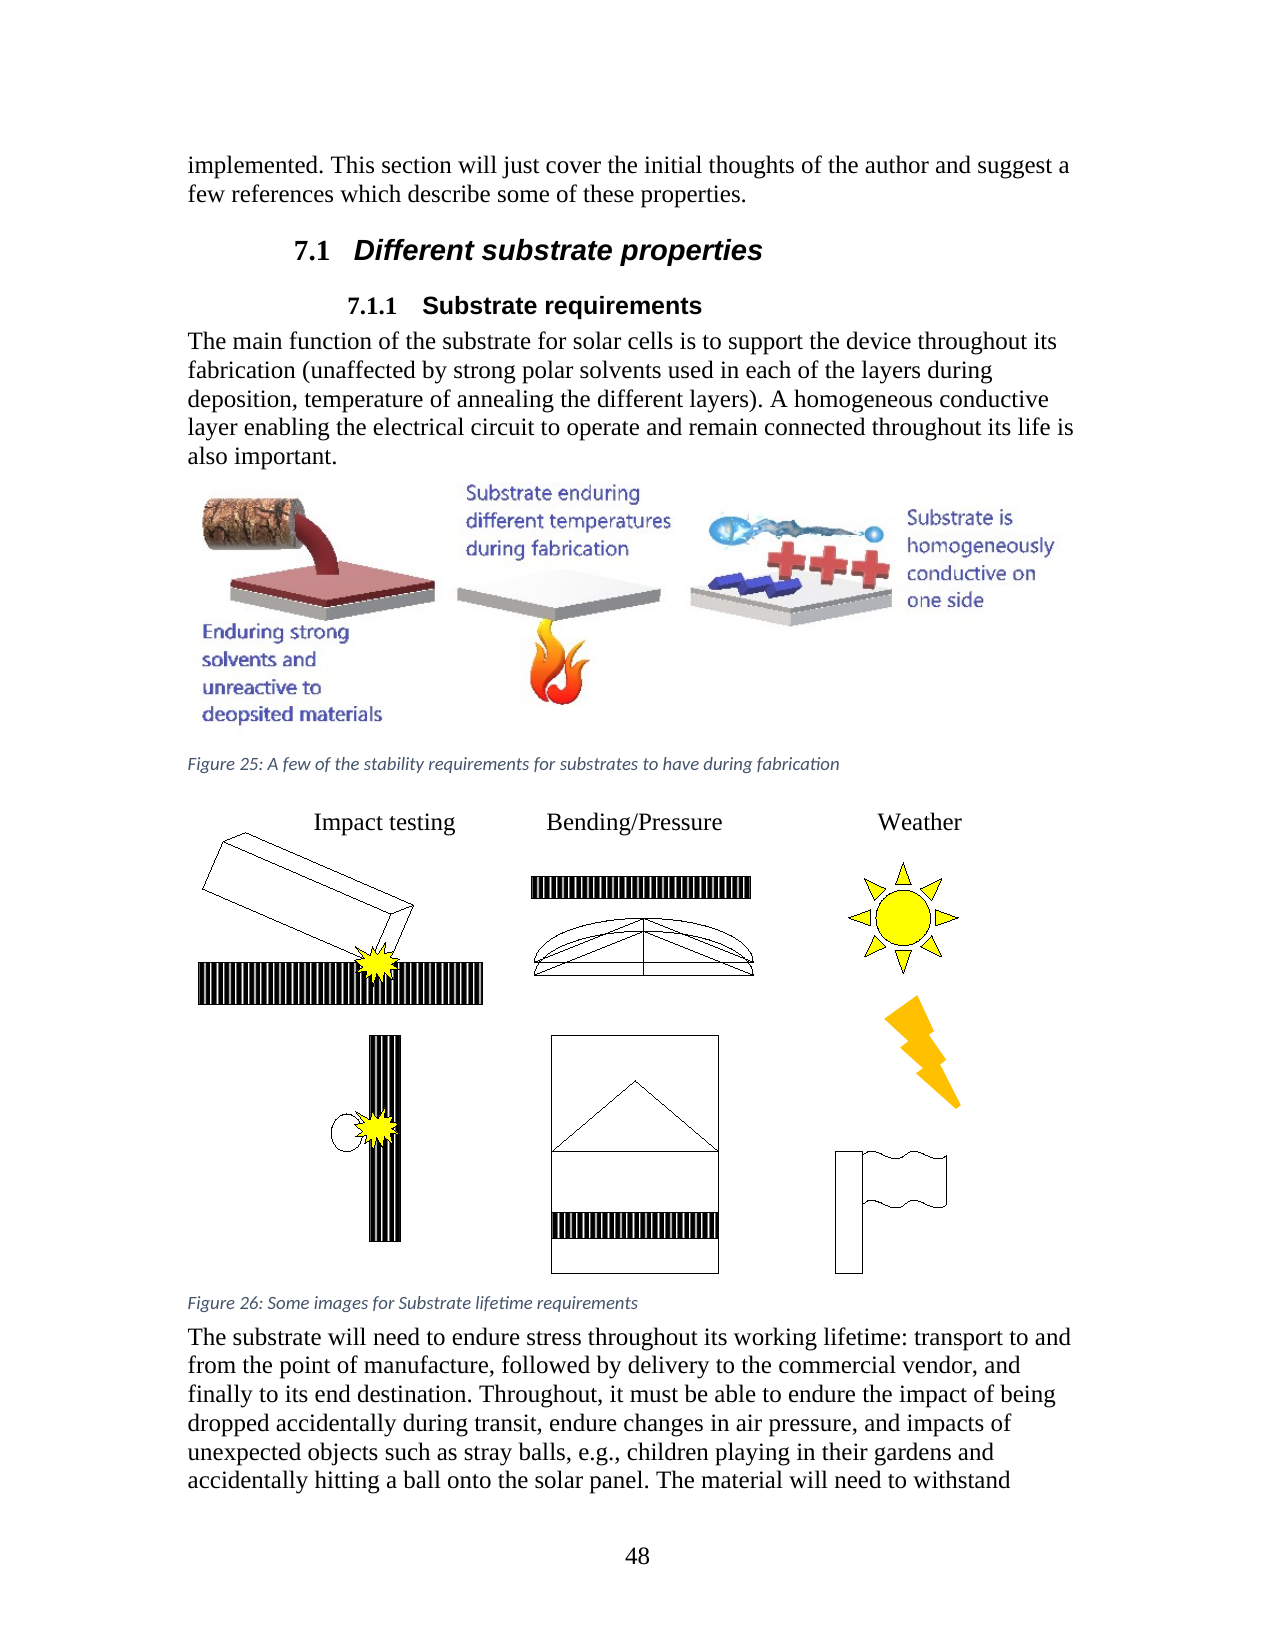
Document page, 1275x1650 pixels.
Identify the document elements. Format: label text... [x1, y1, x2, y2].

picture [370, 1036, 400, 1123]
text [187, 150, 1087, 207]
picture [370, 1134, 400, 1241]
subtitle Different substrate properties [294, 232, 1087, 266]
picture [199, 963, 482, 1004]
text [187, 1322, 1087, 1494]
text The main function of the substrate for solar cells is to support the device throughout its fabrication (unaffected by strong polar solvents used in each of the layers during deposition, temperature of annealing the different layers). A homogeneous conductive layer enabling the electrical circuit to operate and remain connected throughout its life is also important. [187, 326, 1087, 470]
picture [393, 1124, 400, 1133]
picture [552, 1213, 718, 1238]
picture [532, 877, 750, 898]
picture [187, 476, 1068, 744]
subtitle Substrate requirements [347, 291, 1087, 320]
